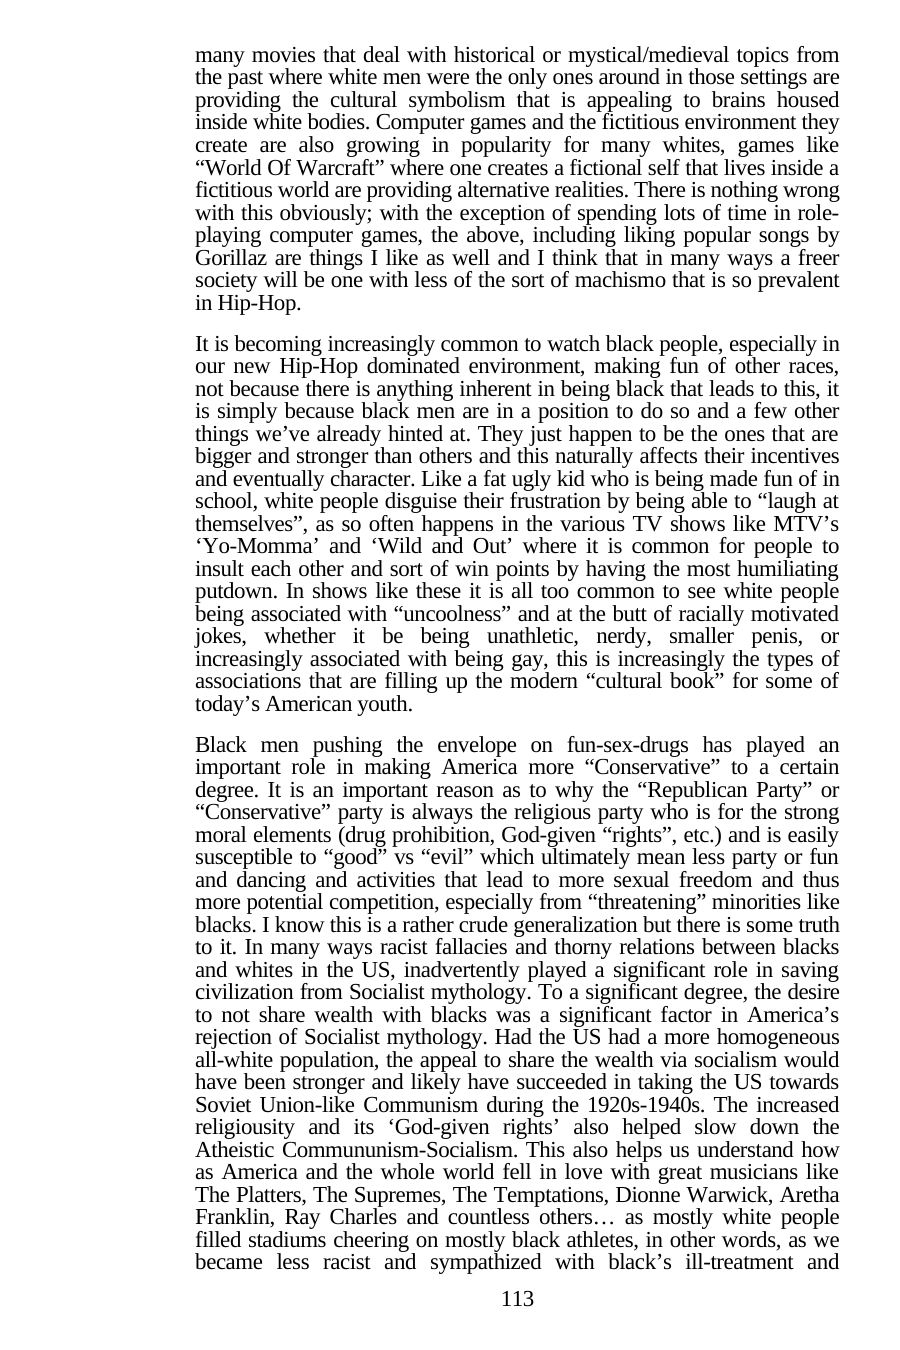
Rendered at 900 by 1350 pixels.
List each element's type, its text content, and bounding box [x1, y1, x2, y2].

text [195, 45, 840, 315]
text It is becoming increasingly common to watch black people, especially in our new Hip-Hop dominated environment, making fun of other races, not because there is anything inherent in being black that leads to this, it is simply because black men are in a position to do so and a few other things we’ve already hinted at. They just happen to be the ones that are bigger and stronger than others and this naturally affects their incentives and eventually character. Like a fat ugly kid who is being made fun of in school, white people disguise their frustration by being able to “laugh at themselves”, as so often happens in the various TV shows like MTV’s ‘Yo-Momma’ and ‘Wild and Out’ where it is common for people to insult each other and sort of win points by having the most humiliating putdown. In shows like these it is all too common to see white people being associated with “uncoolness” and at the butt of racially motivated jokes, whether it be being unathletic, nerdy, smaller penis, or increasingly associated with being gay, this is increasingly the types of associations that are filling up the modern “cultural book” for some of today’s American youth. [195, 334, 840, 716]
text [195, 735, 840, 1275]
